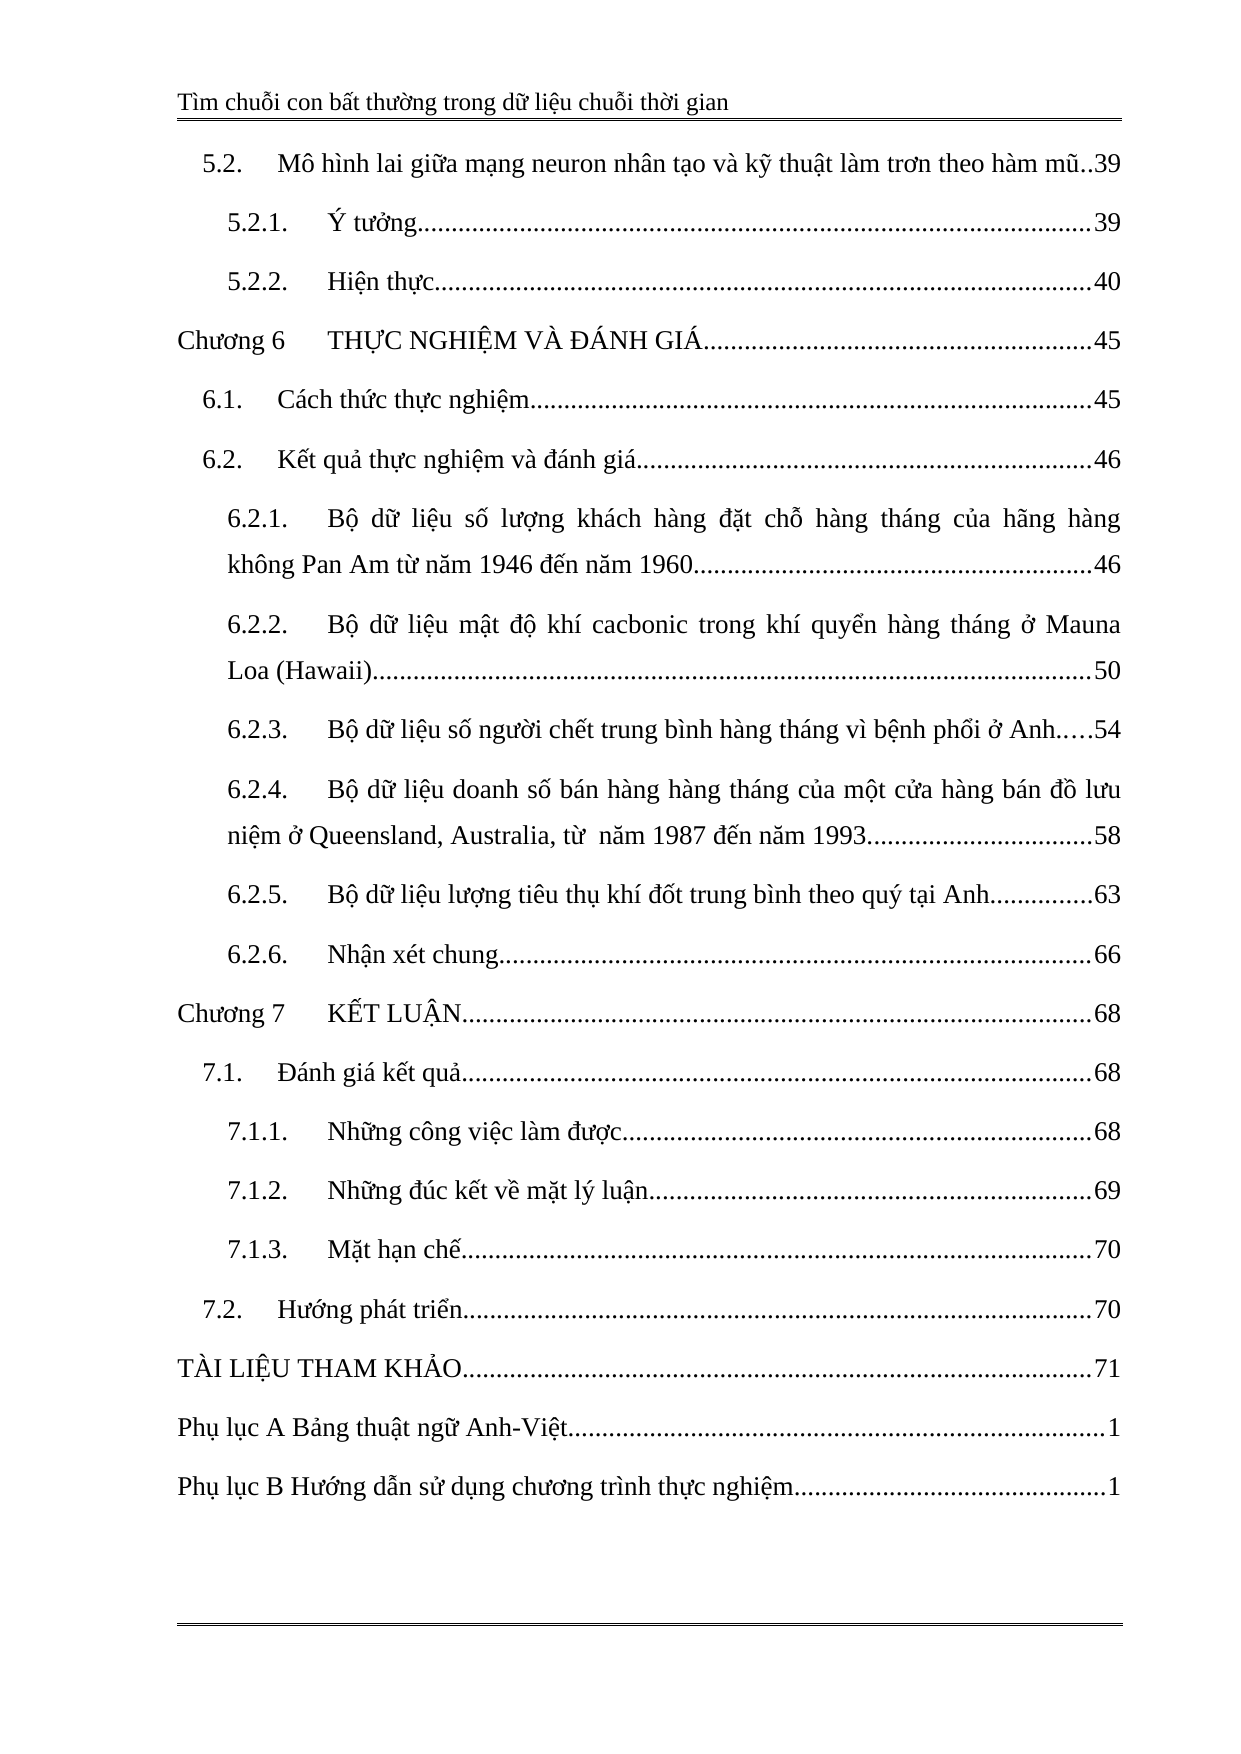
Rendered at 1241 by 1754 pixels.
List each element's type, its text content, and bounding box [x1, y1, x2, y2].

text 5.2. Mô hình lai giữa mạng neuron nhân tạo và kỹ thuật làm trơn theo hàm mũ 39 [202, 147, 1122, 178]
text Chương 6 THỰC NGHIỆM VÀ ĐÁNH GIÁ 45 [177, 324, 1122, 356]
text 7.1. Đánh giá kết quả 68 [202, 1056, 1122, 1087]
text Chương 7 KẾT LUẬN 68 [177, 997, 1122, 1028]
text Phụ lục A Bảng thuật ngữ Anh-Việt 1 [177, 1411, 1122, 1442]
text 7.2. Hướng phát triển 70 [202, 1293, 1122, 1324]
text 6.2.3. Bộ dữ liệu số người chết trung bình hàng tháng vì bệnh phổi ở Anh. 54 [227, 714, 1122, 745]
text 6.2.1. Bộ dữ liệu số lượng khách hàng đặt chỗ hàng tháng của hãng hàng không Pan Am từ năm 1946 đến năm 1960 46 [227, 502, 1122, 580]
text 6.2.2. Bộ dữ liệu mật độ khí cacbonic trong khí quyển hàng tháng ở Mauna Loa (Hawaii). 50 [227, 608, 1122, 686]
text 7.1.3. Mặt hạn chế 70 [227, 1234, 1122, 1265]
text TÀI LIỆU THAM KHẢO 71 [177, 1352, 1122, 1383]
text 6.2.4. Bộ dữ liệu doanh số bán hàng hàng tháng của một cửa hàng bán đồ lưu niệm ở Queensland, Australia, từ năm 1987 đến năm 1993. 58 [227, 773, 1122, 851]
text Phụ lục B Hướng dẫn sử dụng chương trình thực nghiệm 1 [177, 1470, 1122, 1501]
text 6.2.5. Bộ dữ liệu lượng tiêu thụ khí đốt trung bình theo quý tại Anh. 63 [227, 879, 1122, 910]
text 5.2.2. Hiện thực 40 [227, 265, 1122, 296]
text 7.1.1. Những công việc làm được 68 [227, 1115, 1122, 1146]
text 5.2.1. Ý tưởng 39 [227, 206, 1122, 237]
text 6.1. Cách thức thực nghiệm 45 [202, 384, 1122, 415]
text 6.2. Kết quả thực nghiệm và đánh giá 46 [202, 443, 1122, 474]
text 7.1.2. Những đúc kết về mặt lý luận 69 [227, 1174, 1122, 1206]
text 6.2.6. Nhận xét chung 66 [227, 938, 1122, 969]
